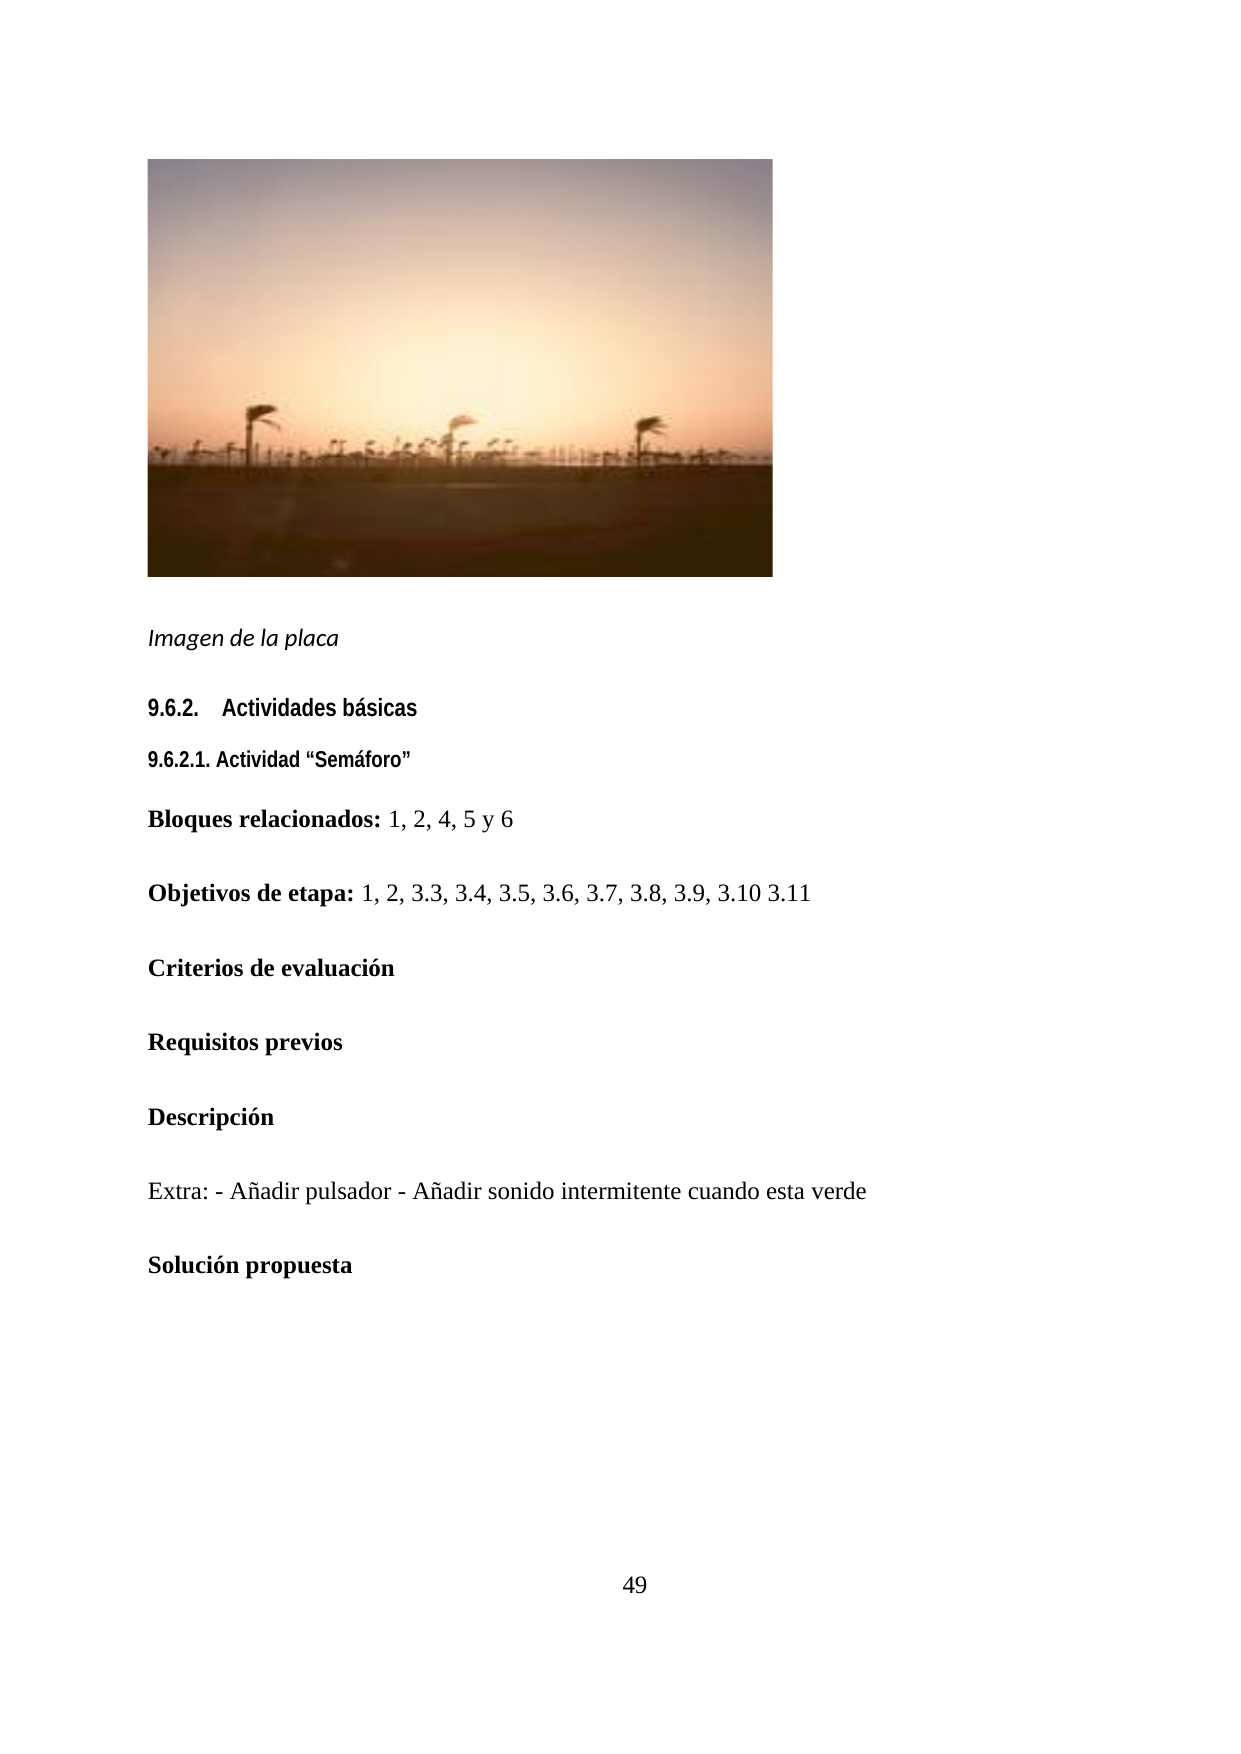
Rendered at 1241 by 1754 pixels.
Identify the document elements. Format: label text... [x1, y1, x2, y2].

text Extra: - Añadir pulsador - Añadir sonido intermitente cuando esta verde [148, 1176, 1122, 1205]
text Bloques relacionados: 1, 2, 4, 5 y 6 [148, 804, 1122, 833]
text Requisitos previos [148, 1027, 1122, 1056]
text Solución propuesta [148, 1250, 1122, 1279]
picture [147, 159, 773, 577]
subtitle Actividades básicas [148, 693, 1122, 721]
subtitle Actividad “Semáforo” [148, 746, 1122, 773]
text Criterios de evaluación [148, 953, 1122, 982]
text Imagen de la placa [148, 622, 1122, 653]
text Objetivos de etapa: 1, 2, 3.3, 3.4, 3.5, 3.6, 3.7, 3.8, 3.9, 3.10 3.11 [148, 878, 1122, 907]
text Descripción [148, 1102, 1122, 1130]
